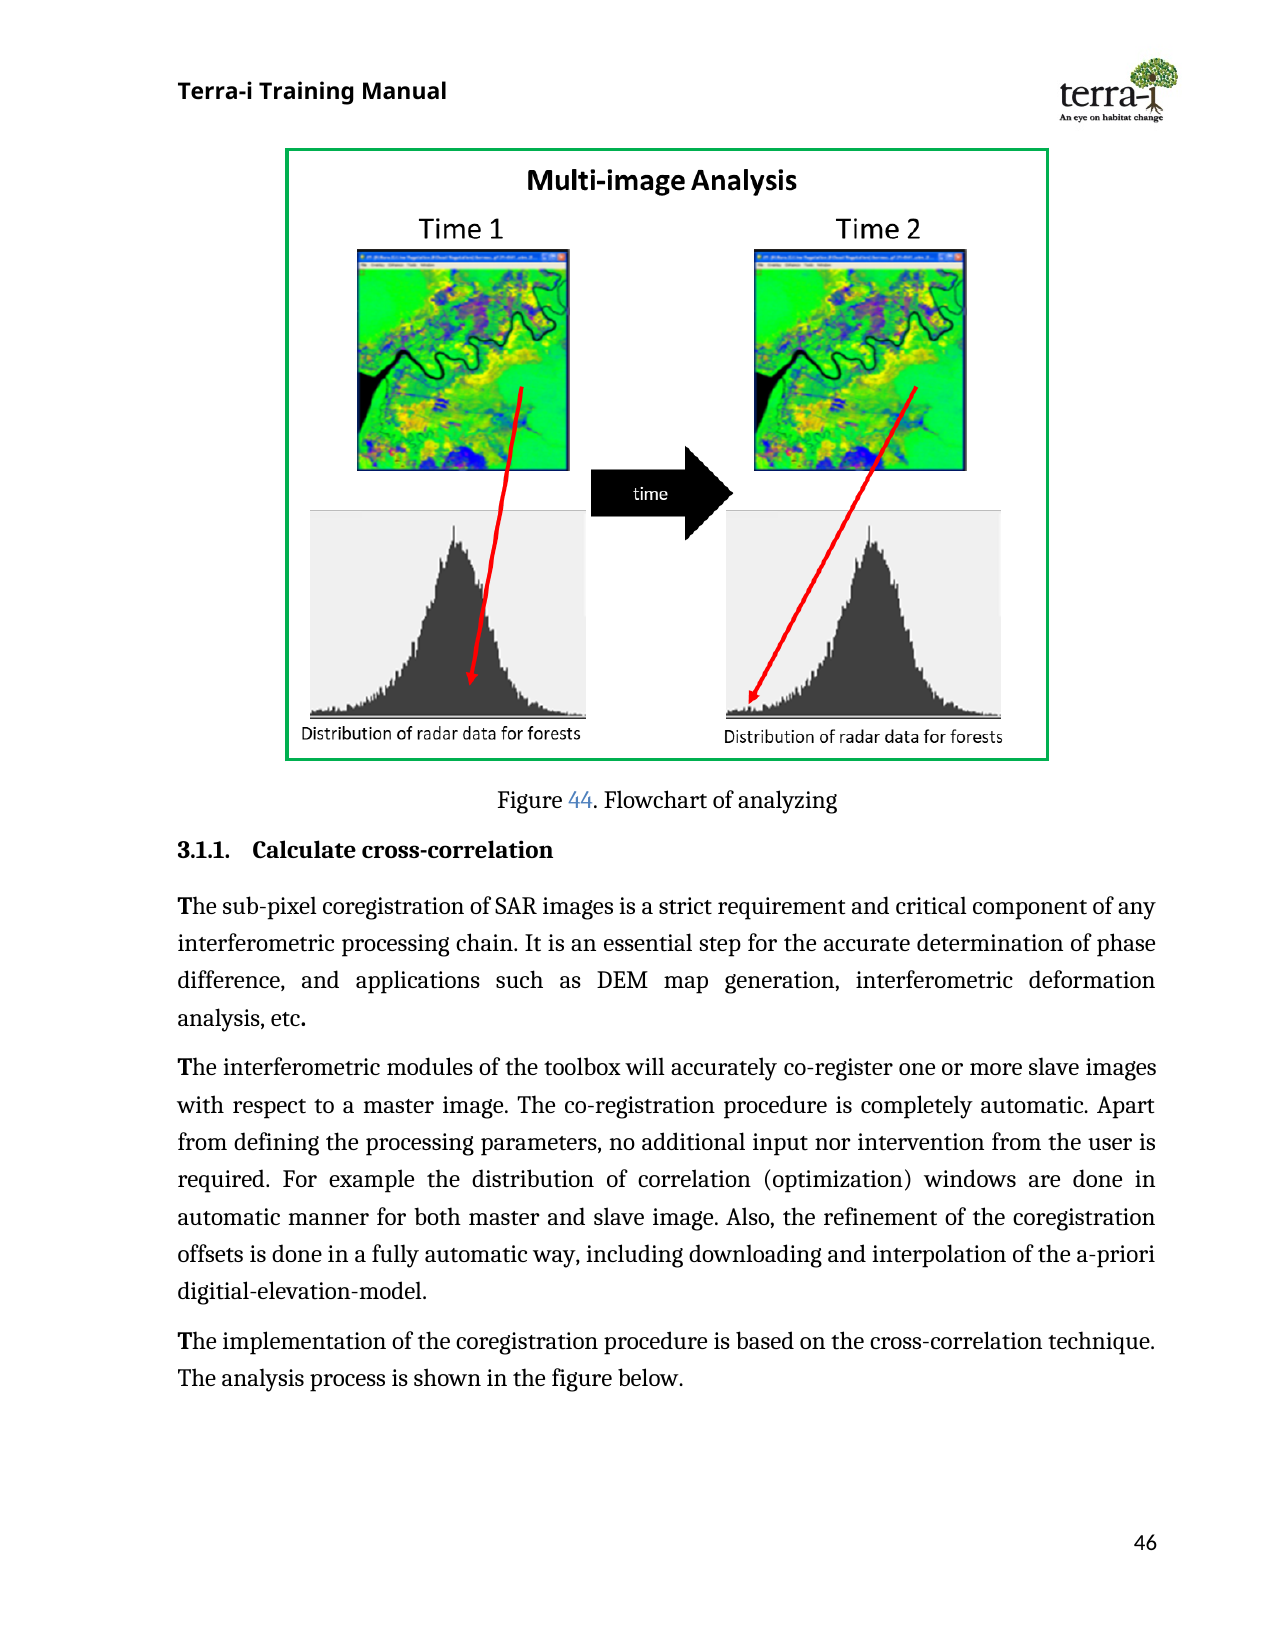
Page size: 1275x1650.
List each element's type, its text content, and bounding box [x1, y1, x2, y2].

picture [289, 151, 1046, 758]
list Calculate cross-correlation [177, 836, 1157, 865]
text The sub-pixel coregistration of SAR images is a strict requirement and critical component of any interferometric processing chain. It is an essential step for the accurate determination of phase difference, and applications such as DEM map generation, interferometric deformation analysis, etc. [177, 892, 1157, 1032]
text The implementation of the coregistration procedure is based on the cross-correlation technique. The analysis process is shown in the figure below. [177, 1327, 1157, 1393]
text The interferometric modules of the toolbox will accurately co-register one or more slave images with respect to a master image. The co-registration procedure is completely automatic. Apart from defining the processing parameters, no additional input nor intervention from the user is required. For example the distribution of correlation (optimization) windows are done in automatic manner for both master and slave image. Also, the refinement of the coregistration offsets is done in a fully automatic way, including downloading and interpolation of the a-priori digitial-elevation-model. [177, 1053, 1157, 1306]
text Figure 44. Flowchart of analyzing [177, 786, 1157, 815]
picture [1052, 29, 1182, 159]
